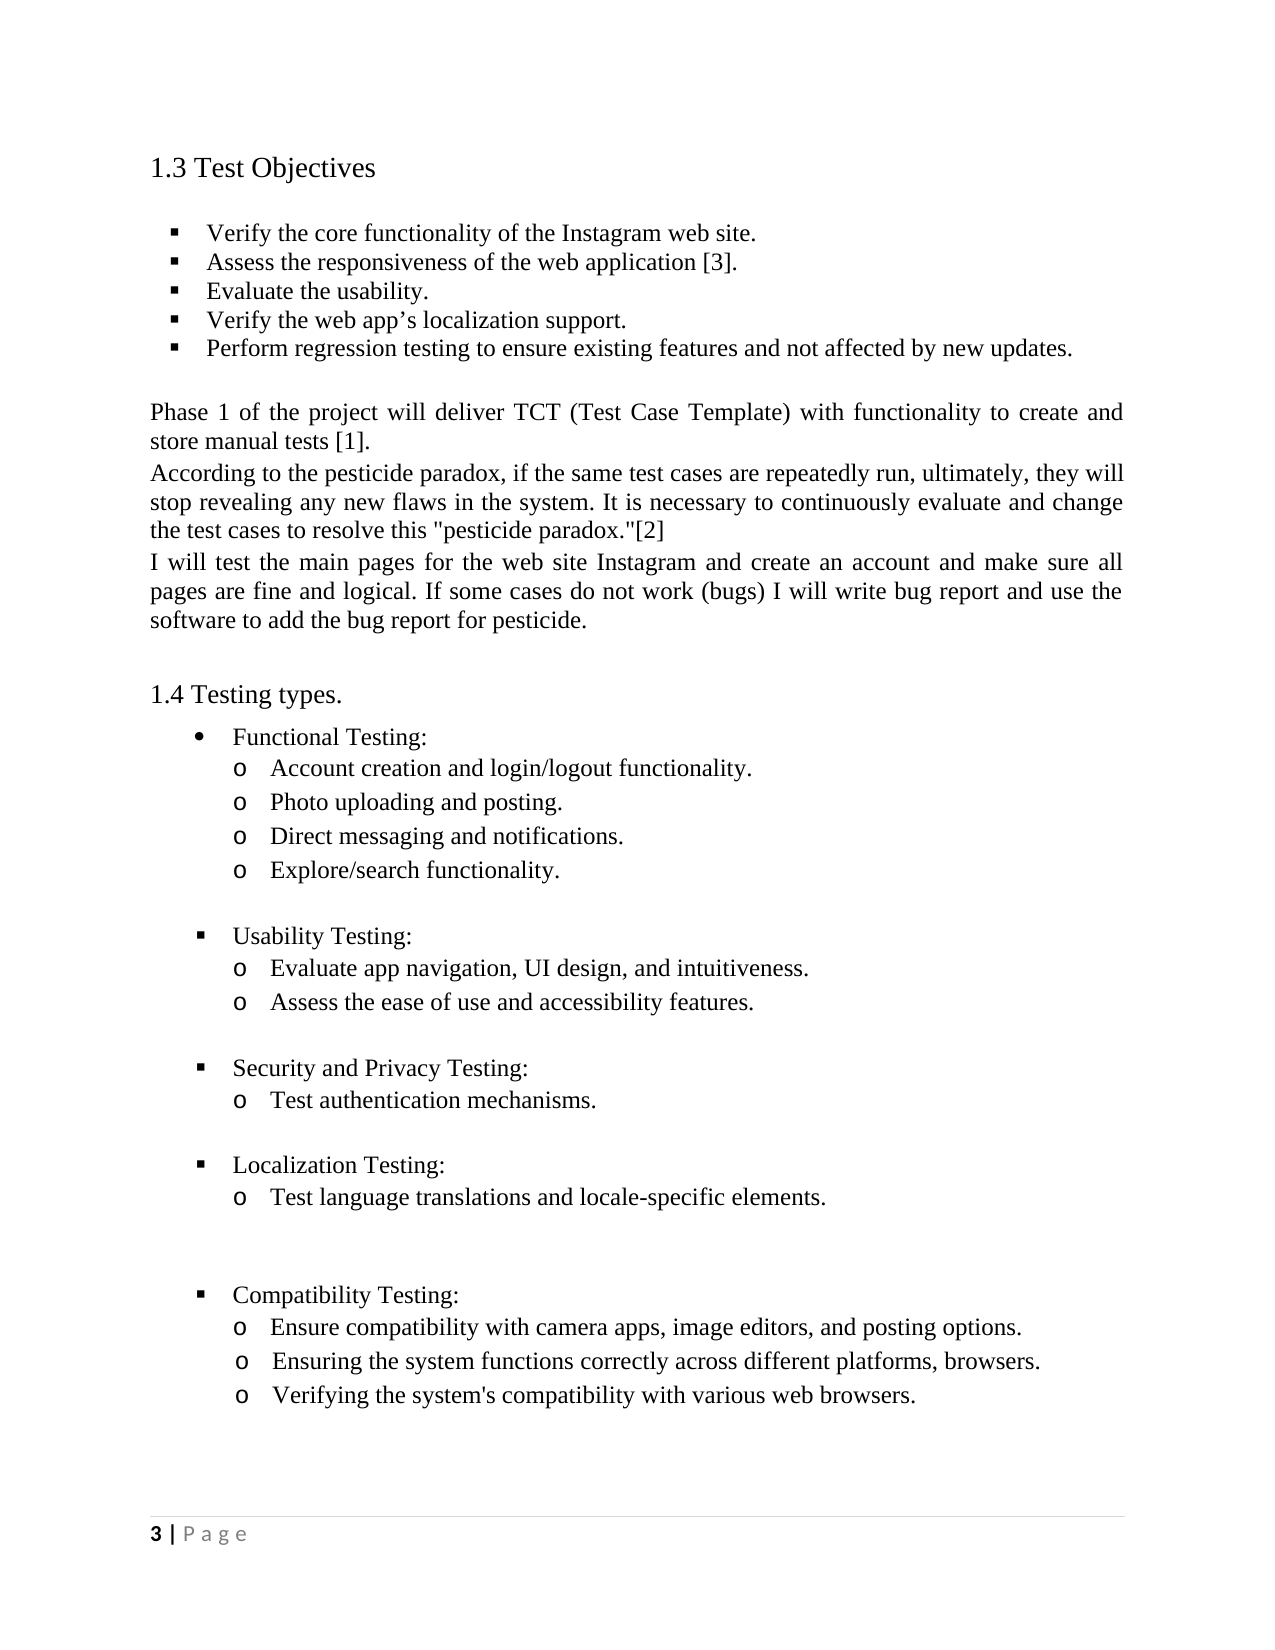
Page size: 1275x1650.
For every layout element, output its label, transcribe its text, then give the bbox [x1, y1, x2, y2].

text I will test the main pages for the web site Instagram and create an account and make sure all pages are fine and logical. If some cases do not work (bugs) I will write bug report and use the software to add the bug report for pesticide. [150, 547, 1125, 633]
list Functional Testing: [195, 722, 1125, 750]
list 1.4 Testing types. [150, 678, 1125, 709]
list Assess the ease of use and accessibility features. [232, 987, 1125, 1018]
list Evaluate app navigation, UI design, and intuitiveness. [232, 953, 1125, 984]
list Verify the web app’s localization support. [169, 305, 1125, 333]
list Explore/search functionality. [232, 855, 1125, 886]
list Usability Testing: [195, 921, 1125, 950]
list Compatibility Testing: [195, 1280, 1125, 1309]
list Security and Privacy Testing: [195, 1053, 1125, 1082]
list Test authentication mechanisms. [232, 1085, 1125, 1116]
list Ensuring the system functions correctly across different platforms, browsers. [234, 1346, 1125, 1377]
list Photo uploading and posting. [232, 787, 1125, 818]
list Ensure compatibility with camera apps, image editors, and posting options. [232, 1312, 1125, 1343]
list Evaluate the usability. [169, 276, 1125, 305]
list Account creation and login/logout functionality. [232, 753, 1125, 784]
text Phase 1 of the project will deliver TCT (Test Case Template) with functionality to create and store manual tests [1]. [150, 397, 1125, 455]
list Verify the core functionality of the Instagram web site. [169, 218, 1125, 247]
list Perform regression testing to ensure existing features and not affected by new updates. [169, 333, 1125, 362]
list Test language translations and locale-specific elements. [232, 1182, 1125, 1213]
list Assess the responsiveness of the web application [3]. [169, 247, 1125, 276]
list Direct messaging and notifications. [232, 821, 1125, 852]
text According to the pesticide paradox, if the same test cases are repeatedly run, ultimately, they will stop revealing any new flaws in the system. It is necessary to continuously evaluate and change the test cases to resolve this "pesticide paradox."[2] [150, 458, 1125, 544]
list Localization Testing: [195, 1151, 1125, 1179]
list Verifying the system's compatibility with various web browsers. [234, 1380, 1125, 1411]
text 1.3 Test Objectives [150, 150, 1125, 183]
